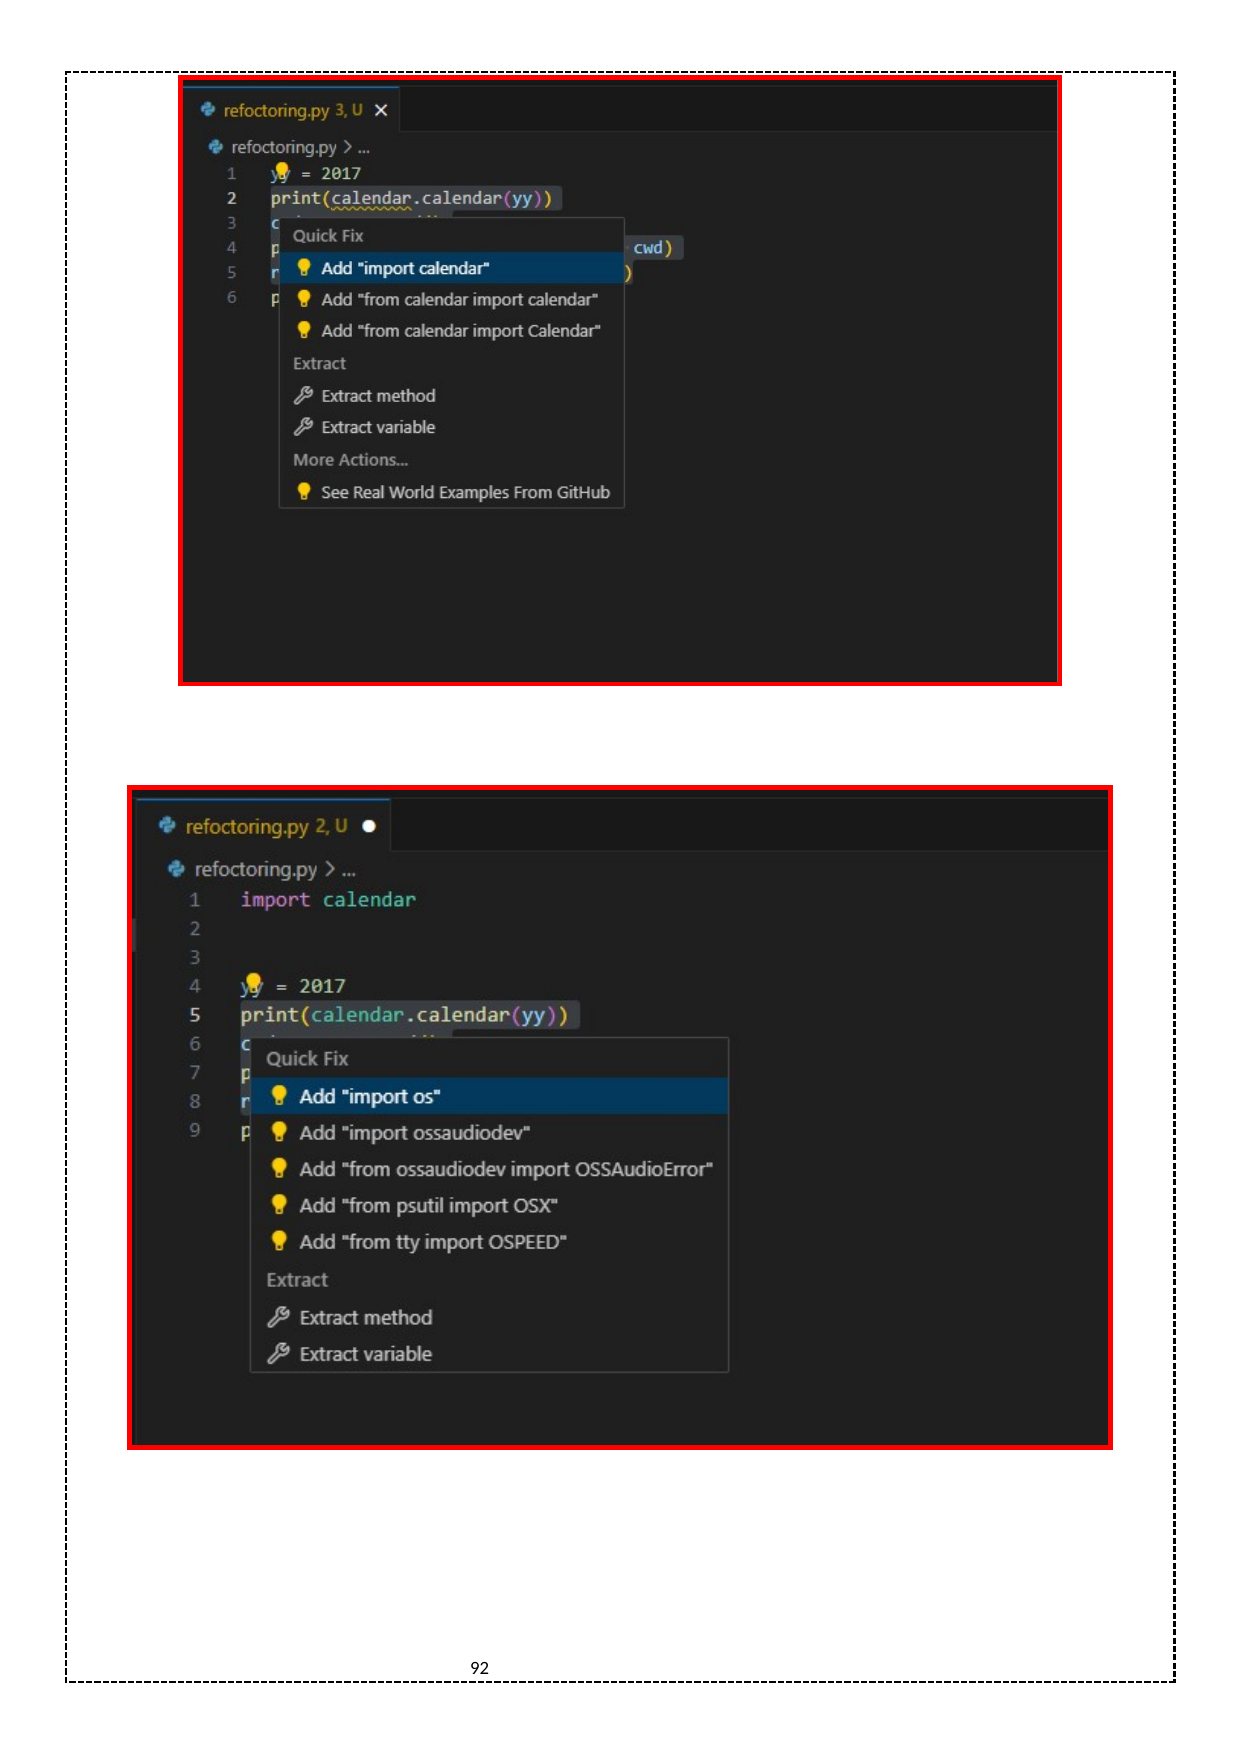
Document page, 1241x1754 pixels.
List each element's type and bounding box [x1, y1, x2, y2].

picture [132, 790, 1108, 1445]
picture [183, 80, 1058, 682]
